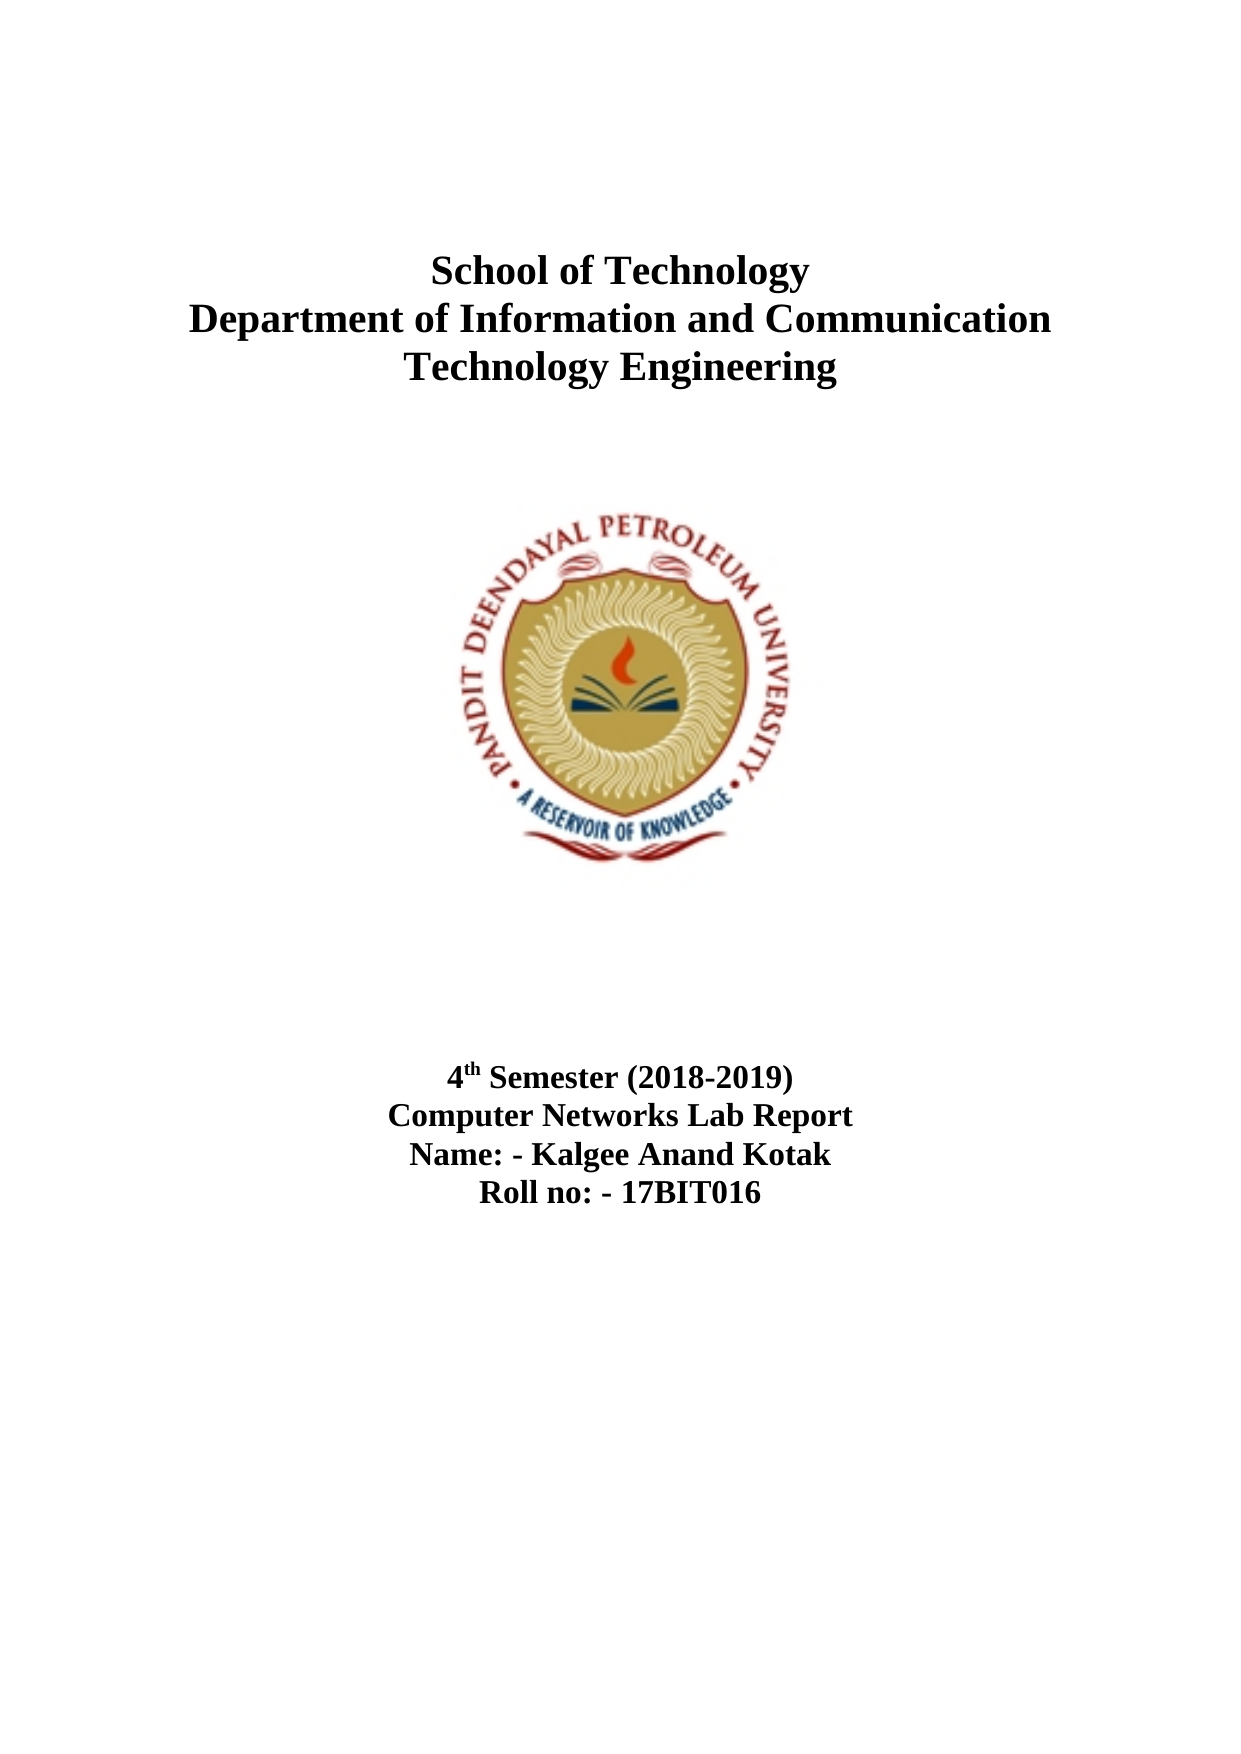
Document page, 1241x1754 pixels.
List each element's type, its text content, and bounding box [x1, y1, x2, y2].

picture [405, 466, 836, 904]
text 4th Semester (2018-2019) [150, 1057, 1090, 1095]
text Name: - Kalgee Anand Kotak [150, 1134, 1090, 1172]
text Computer Networks Lab Report [150, 1095, 1090, 1134]
text Roll no: - 17BIT016 [150, 1172, 1090, 1210]
text School of Technology [150, 246, 1090, 294]
text Department of Information and Communication Technology Engineering [150, 294, 1090, 389]
